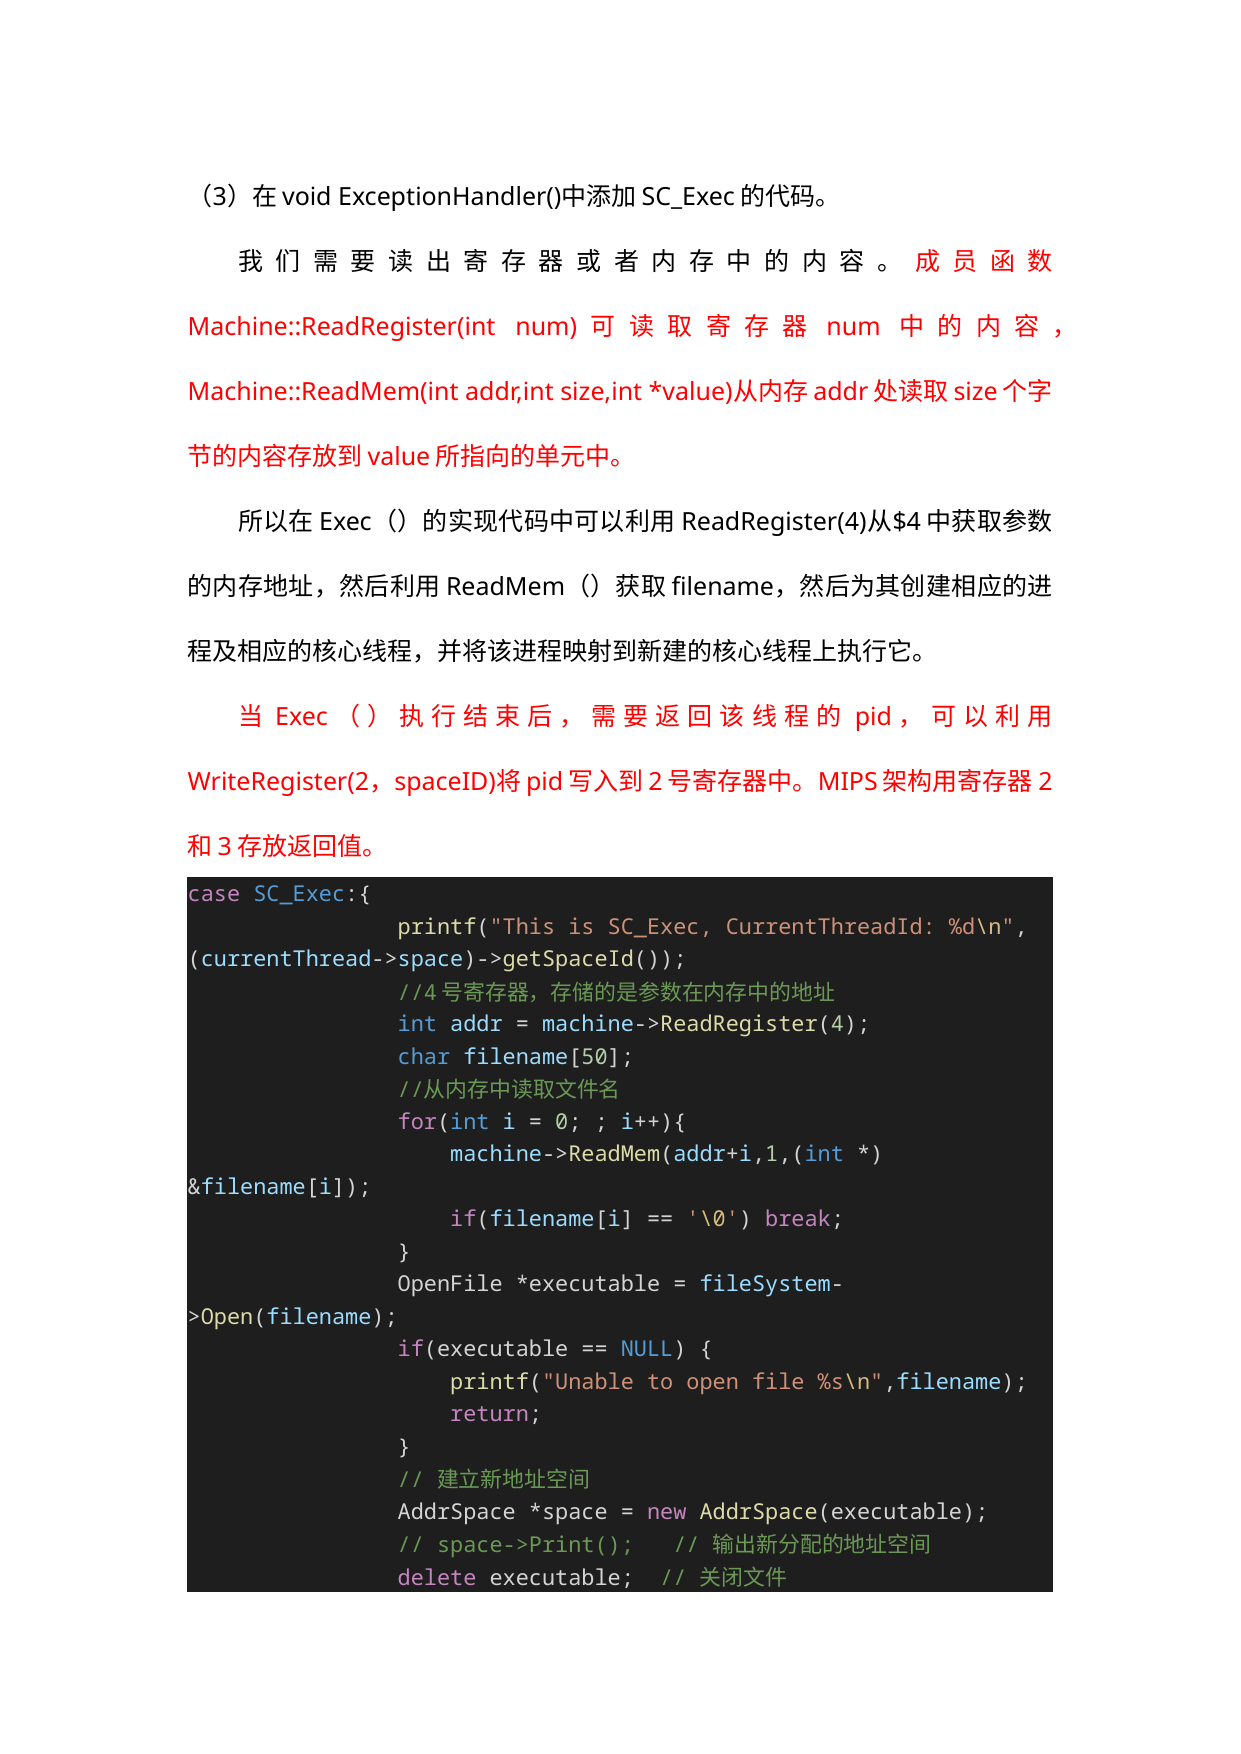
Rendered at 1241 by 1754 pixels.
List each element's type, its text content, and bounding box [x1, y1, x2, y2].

text 所以在Exec（）的实现代码中可以利用ReadRegister(4)从$4中获取参数的内存地址，然后利用ReadMem（）获取filename，然后为其创建相应的进程及相应的核心线程，并将该进程映射到新建的核心线程上执行它。 [187, 487, 1053, 682]
text //4号寄存器，存储的是参数在内存中的地址 [187, 974, 1053, 1007]
text return; [187, 1397, 1053, 1429]
text if(executable == NULL) { [187, 1332, 1053, 1364]
text OpenFile *executable = fileSystem->Open(filename); [187, 1267, 1053, 1332]
text printf("Unable to open file %s\n",filename); [187, 1364, 1053, 1397]
text for(int i = 0; ; i++){ [187, 1104, 1053, 1137]
text } [187, 1234, 1053, 1267]
text （3）在void ExceptionHandler()中添加SC_Exec的代码。 [187, 162, 1053, 227]
text machine->ReadMem(addr+i,1,(int *)&filename[i]); [187, 1137, 1053, 1202]
text printf("This is SC_Exec, CurrentThreadId: %d\n",(currentThread->space)->getSpaceId()); [187, 909, 1053, 974]
text int addr = machine->ReadRegister(4); [187, 1007, 1053, 1039]
text 当Exec（）执行结束后，需要返回该线程的pid，可以利用WriteRegister(2，spaceID)将pid写入到2号寄存器中。MIPS架构用寄存器2和3存放返回值。 [187, 682, 1053, 877]
text // 建立新地址空间 [187, 1462, 1053, 1494]
text delete executable; // 关闭文件 [187, 1559, 1053, 1592]
text if(filename[i] == '\0') break; [187, 1202, 1053, 1234]
text } [187, 1429, 1053, 1462]
text AddrSpace *space = new AddrSpace(executable); [187, 1494, 1053, 1527]
text case SC_Exec:{ [187, 877, 1053, 909]
text // space->Print(); // 输出新分配的地址空间 [187, 1527, 1053, 1559]
text char filename[50]; [187, 1039, 1053, 1072]
text //从内存中读取文件名 [187, 1072, 1053, 1104]
text 我们需要读出寄存器或者内存中的内容。成员函数Machine::ReadRegister(int num)可读取寄存器num中的内容，Machine::ReadMem(int addr,int size,int *value)从内存addr处读取size个字节的内容存放到value所指向的单元中。 [187, 227, 1053, 487]
